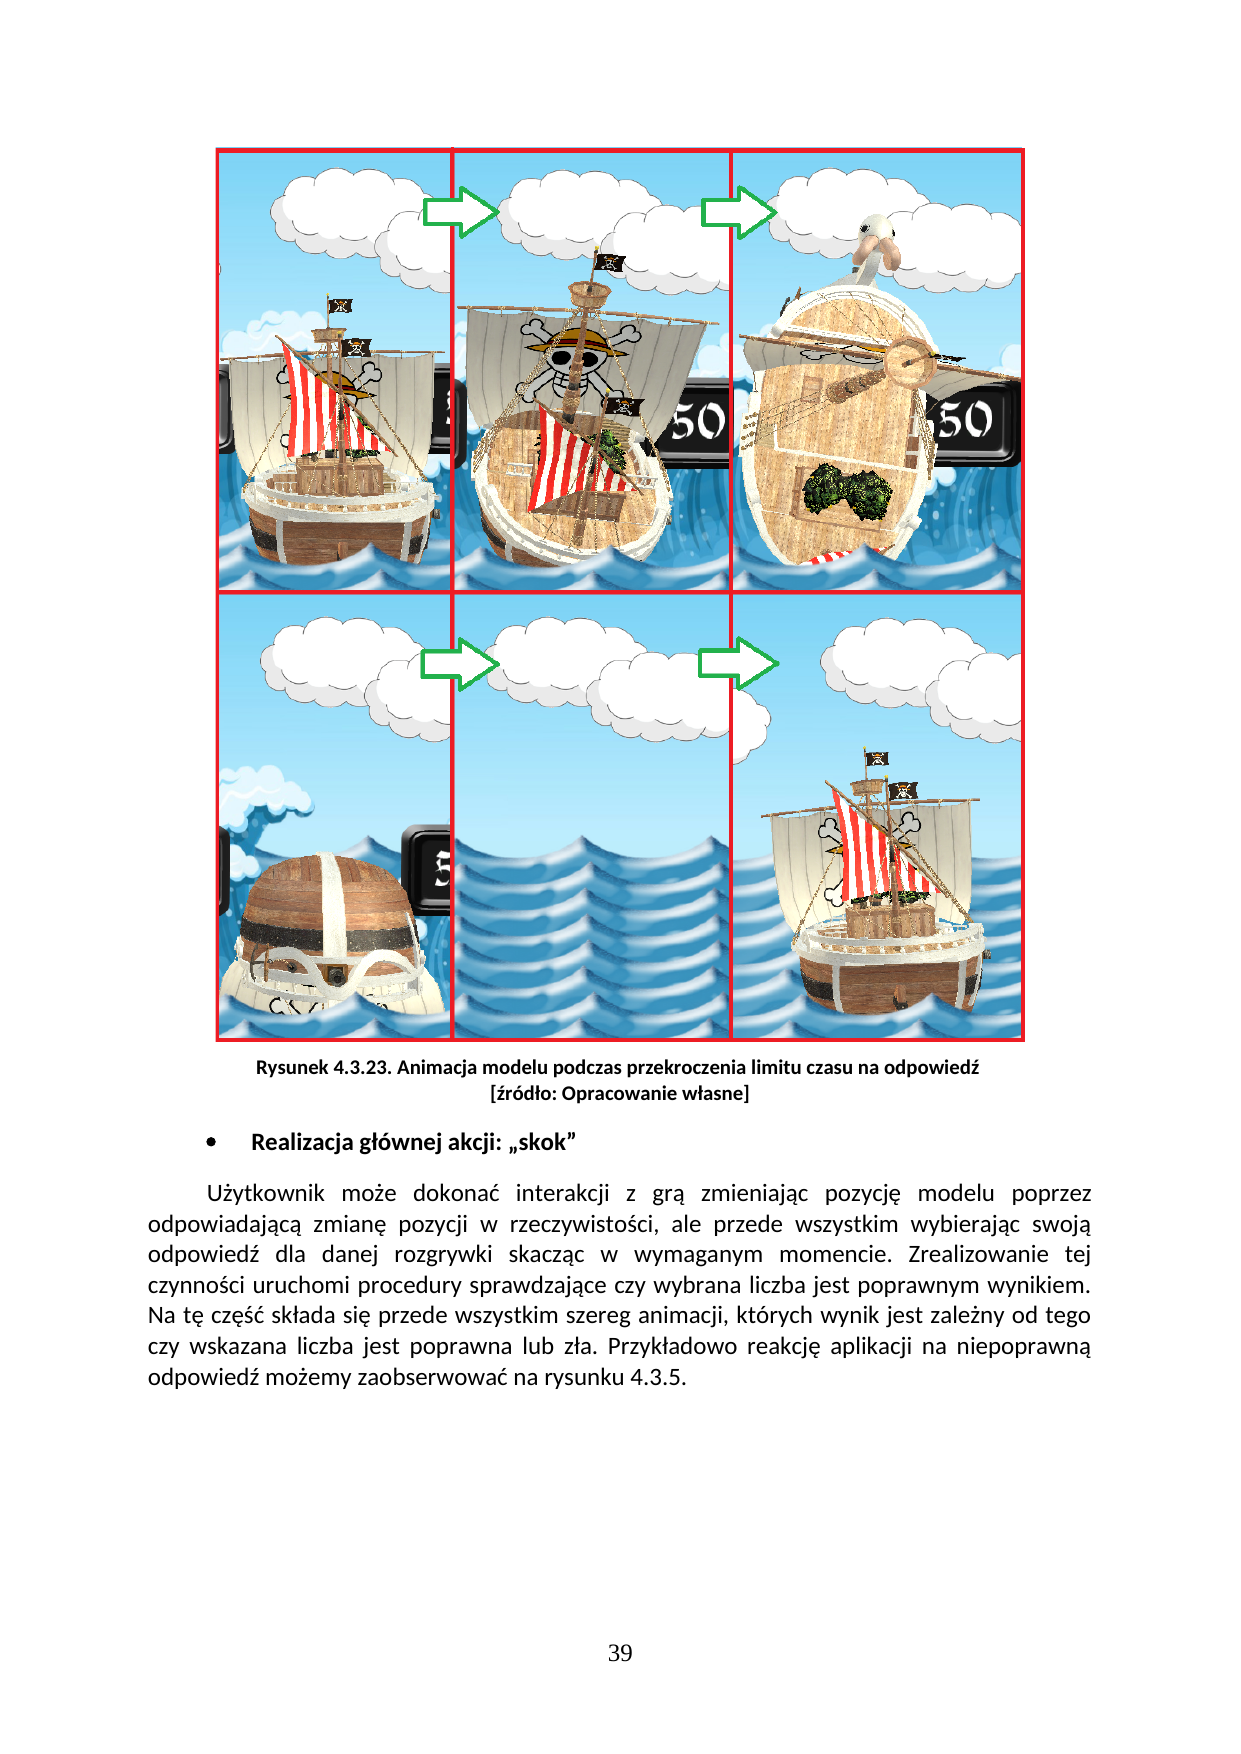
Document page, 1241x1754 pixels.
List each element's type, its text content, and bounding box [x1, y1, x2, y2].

picture [215, 147, 1025, 1042]
text Użytkownik może dokonać interakcji z grą zmieniając pozycję modelu poprzez odpowiadającą zmianę pozycji w rzeczywistości, ale przede wszystkim wybierając swoją odpowiedź dla danej rozgrywki skacząc w wymaganym momencie. Zrealizowanie tej czynności uruchomi procedury sprawdzające czy wybrana liczba jest poprawnym wynikiem. Na tę część składa się przede wszystkim szereg animacji, których wynik jest zależny od tego czy wskazana liczba jest poprawna lub zła. Przykładowo reakcję aplikacji na niepoprawną odpowiedź możemy zaobserwować na rysunku 4.3.5. [148, 1178, 1093, 1391]
list Realizacja głównej akcji: „skok” [207, 1126, 1093, 1157]
